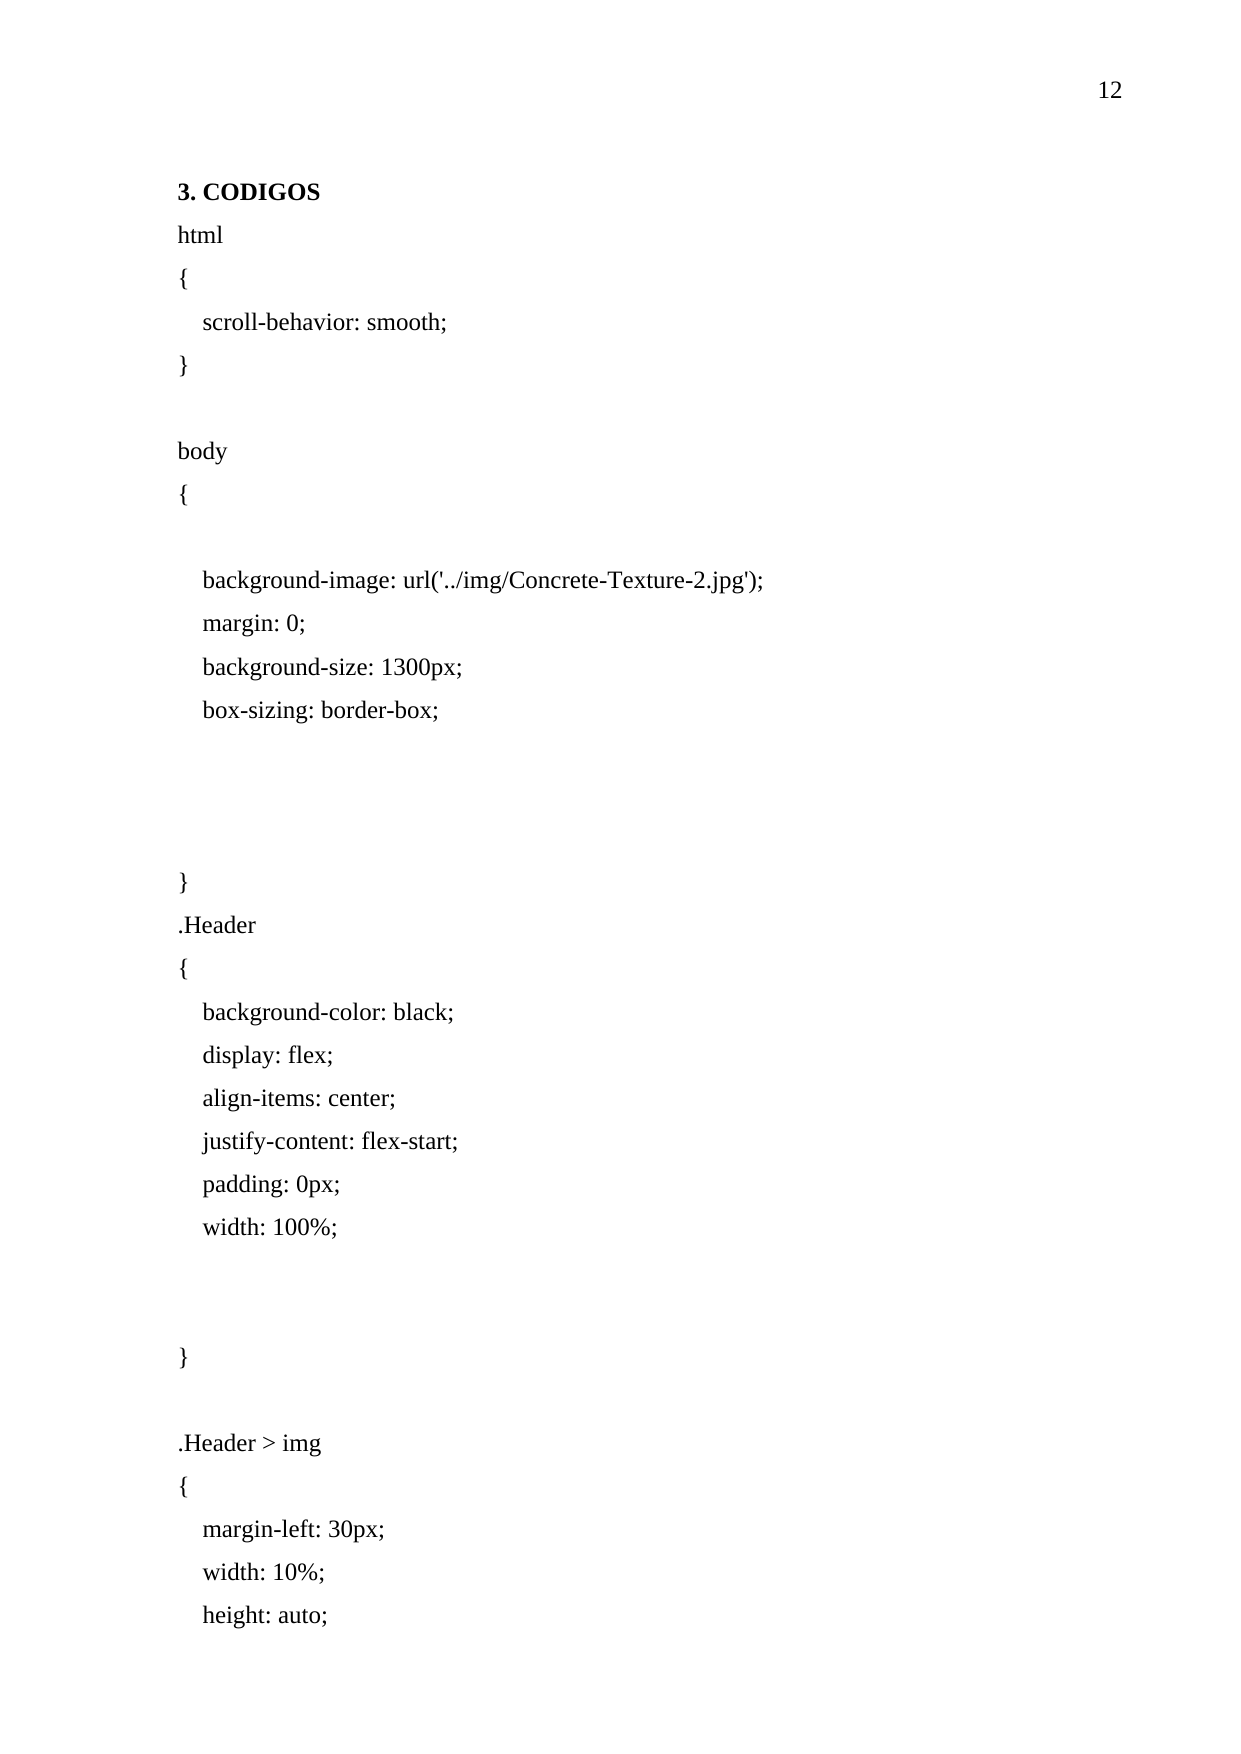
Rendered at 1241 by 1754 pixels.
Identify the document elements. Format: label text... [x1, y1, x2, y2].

text background-size: 1300px; [177, 652, 1122, 680]
text } [177, 1342, 1122, 1370]
text justify-content: flex-start; [177, 1126, 1122, 1155]
text { [177, 953, 1122, 982]
text body [177, 436, 1122, 465]
text } [177, 350, 1122, 378]
text background-image: url('../img/Concrete-Texture-2.jpg'); [177, 565, 1122, 594]
text { [177, 479, 1122, 508]
subtitle 3. CODIGOS [177, 177, 1122, 206]
text margin-left: 30px; [177, 1514, 1122, 1543]
text { [177, 1471, 1122, 1500]
text box-sizing: border-box; [177, 695, 1122, 723]
text .Header [177, 910, 1122, 939]
text width: 10%; [177, 1557, 1122, 1586]
text height: auto; [177, 1600, 1122, 1629]
text { [177, 263, 1122, 292]
text background-color: black; [177, 997, 1122, 1025]
text width: 100%; [177, 1212, 1122, 1241]
text scroll-behavior: smooth; [177, 307, 1122, 335]
text .Header > img [177, 1428, 1122, 1457]
text padding: 0px; [177, 1169, 1122, 1198]
text html [177, 220, 1122, 249]
text display: flex; [177, 1040, 1122, 1068]
text } [177, 867, 1122, 896]
text margin: 0; [177, 608, 1122, 637]
text align-items: center; [177, 1083, 1122, 1112]
